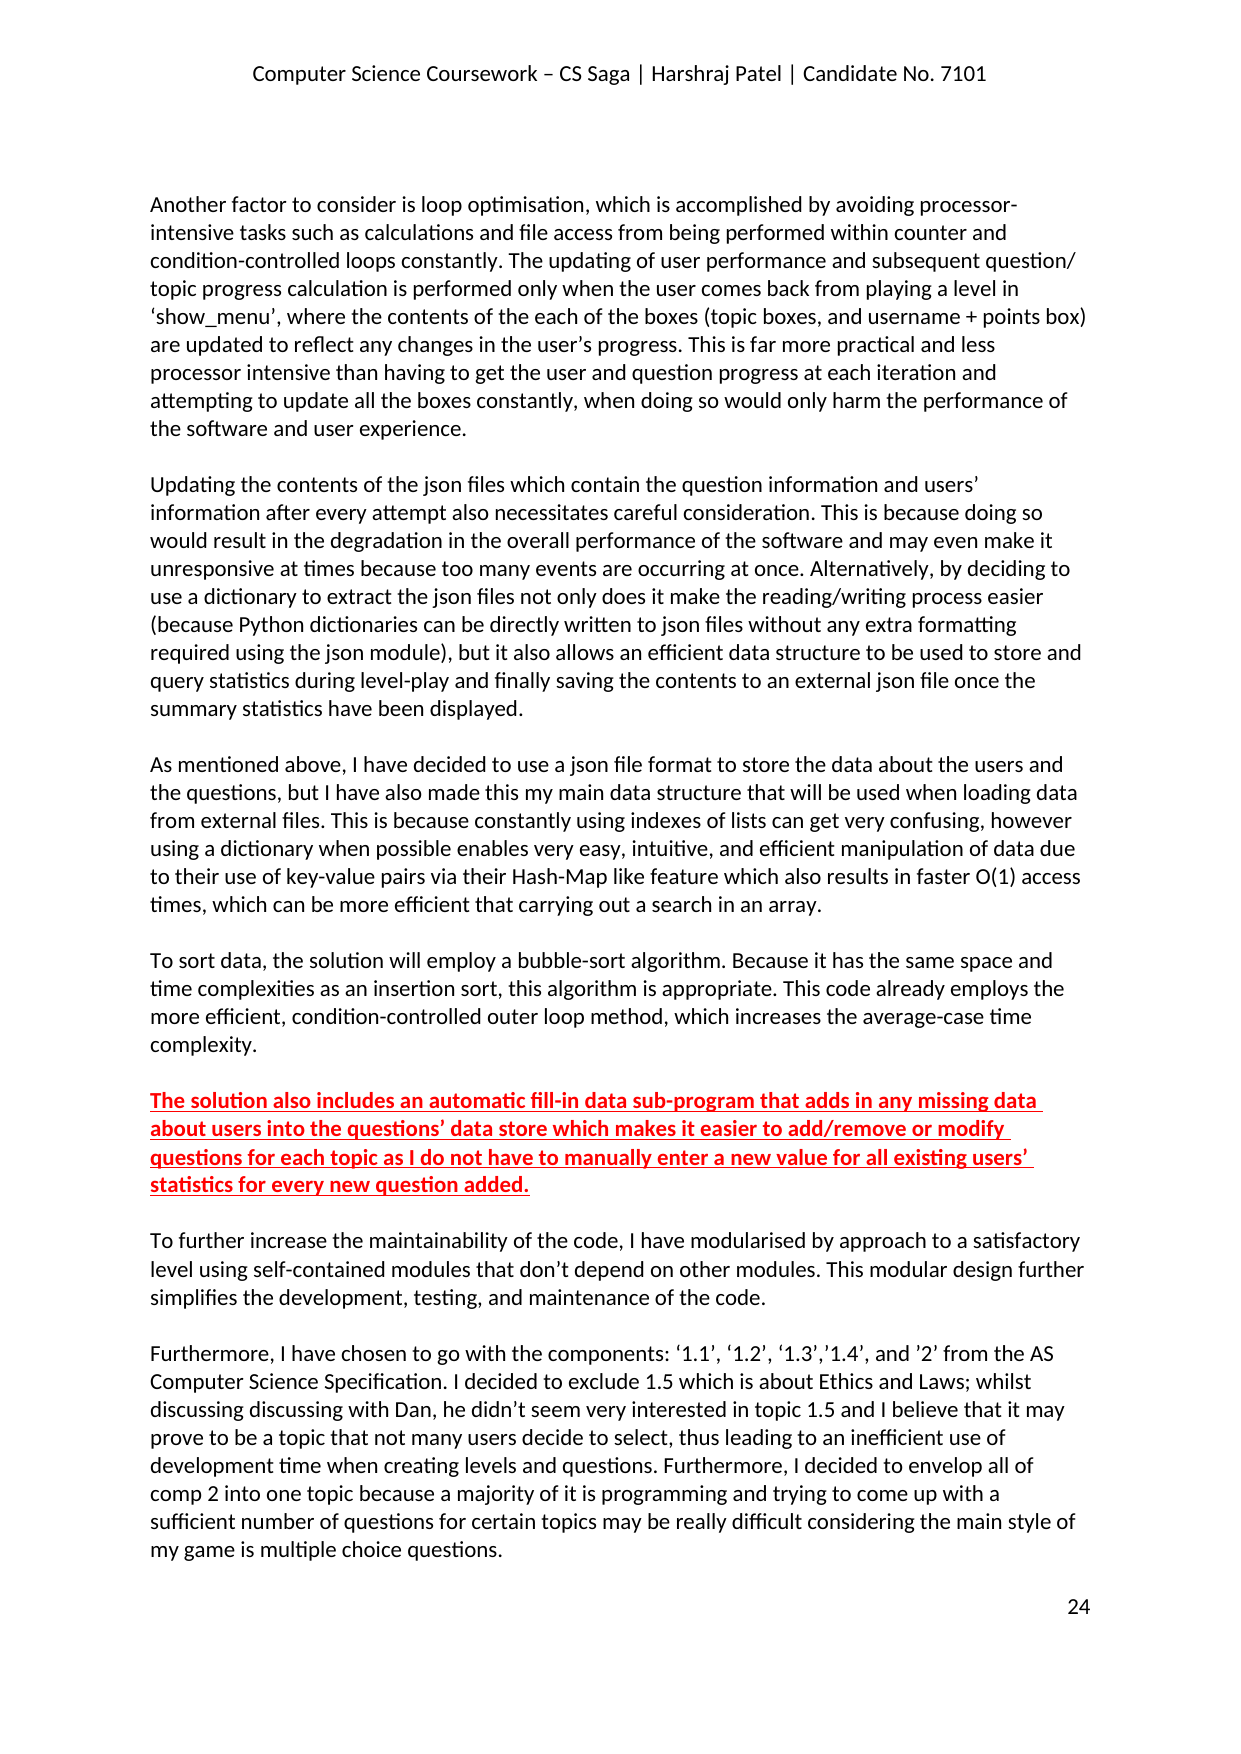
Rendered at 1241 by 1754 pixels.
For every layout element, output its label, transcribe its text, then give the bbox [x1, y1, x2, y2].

text Updating the contents of the json files which contain the question information and users’ information after every attempt also necessitates careful consideration. This is because doing so would result in the degradation in the overall performance of the software and may even make it unresponsive at times because too many events are occurring at once. Alternatively, by deciding to use a dictionary to extract the json files not only does it make the reading/writing process easier (because Python dictionaries can be directly written to json files without any extra formatting required using the json module), but it also allows an efficient data structure to be used to store and query statistics during level-play and finally saving the contents to an external json file once the summary statistics have been displayed. [150, 470, 1090, 722]
text To sort data, the solution will employ a bubble-sort algorithm. Because it has the same space and time complexities as an insertion sort, this algorithm is appropriate. This code already employs the more efficient, condition-controlled outer loop method, which increases the average-case time complexity. [150, 946, 1090, 1058]
text To further increase the maintainability of the code, I have modularised by approach to a satisfactory level using self-contained modules that don’t depend on other modules. This modular design further simplifies the development, testing, and maintenance of the code. [150, 1227, 1090, 1311]
text Furthermore, I have chosen to go with the components: ‘1.1’, ‘1.2’, ‘1.3’,’1.4’, and ’2’ from the AS Computer Science Specification. I decided to exclude 1.5 which is about Ethics and Laws; whilst discussing discussing with Dan, he didn’t seem very interested in topic 1.5 and I believe that it may prove to be a topic that not many users decide to select, thus leading to an inefficient use of development time when creating levels and questions. Furthermore, I decided to envelop all of comp 2 into one topic because a majority of it is programming and trying to come up with a sufficient number of questions for certain topics may be really difficult considering the main style of my game is multiple choice questions. [150, 1339, 1090, 1563]
text Another factor to consider is loop optimisation, which is accomplished by avoiding processor-intensive tasks such as calculations and file access from being performed within counter and condition-controlled loops constantly. The updating of user performance and subsequent question/ topic progress calculation is performed only when the user comes back from playing a level in ‘show_menu’, where the contents of the each of the boxes (topic boxes, and username + points box) are updated to reflect any changes in the user’s progress. This is far more practical and less processor intensive than having to get the user and question progress at each iteration and attempting to update all the boxes constantly, when doing so would only harm the performance of the software and user experience. [150, 190, 1090, 442]
text The solution also includes an automatic fill-in data sub-program that adds in any missing data about users into the questions’ data store which makes it easier to add/remove or modify questions for each topic as I do not have to manually enter a new value for all existing users’ statistics for every new question added. [150, 1087, 1090, 1199]
text As mentioned above, I have decided to use a json file format to store the data about the users and the questions, but I have also made this my main data structure that will be used when loading data from external files. This is because constantly using indexes of lists can get very confusing, however using a dictionary when possible enables very easy, intuitive, and efficient manipulation of data due to their use of key-value pairs via their Hash-Map like feature which also results in faster O(1) access times, which can be more efficient that carrying out a search in an array. [150, 750, 1090, 918]
